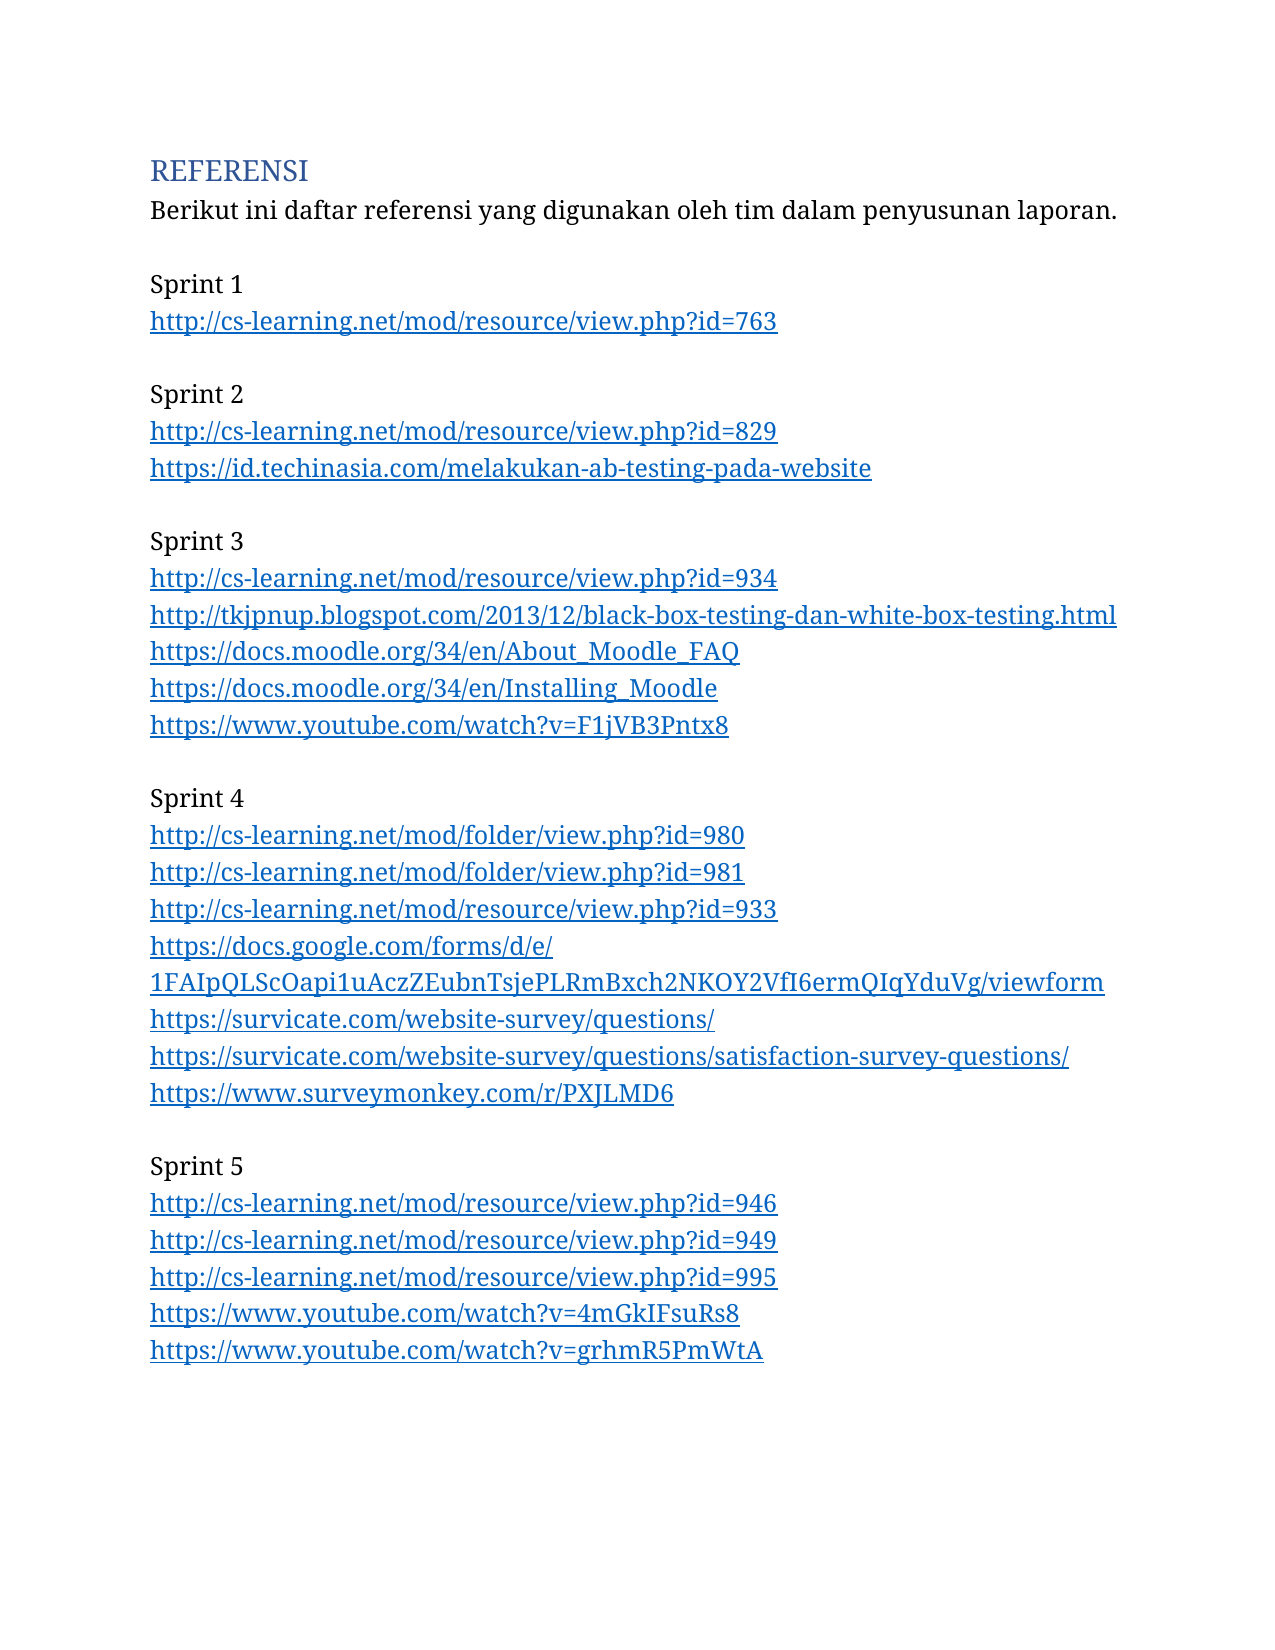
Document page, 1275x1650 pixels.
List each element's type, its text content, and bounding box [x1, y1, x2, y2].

text http://cs-learning.net/mod/folder/view.php?id=981 [150, 855, 1125, 889]
text https://survicate.com/website-survey/questions/satisfaction-survey-questions/ [150, 1038, 1125, 1073]
text http://cs-learning.net/mod/resource/view.php?id=946 [150, 1186, 1125, 1220]
text Sprint 4 [150, 781, 1125, 815]
text http://cs-learning.net/mod/resource/view.php?id=933 [150, 891, 1125, 926]
text https://docs.google.com/forms/d/e/1FAIpQLScOapi1uAczZEubnTsjePLRmBxch2NKOY2VfI6ermQIqYduVg/viewform [150, 928, 1125, 999]
text https://www.youtube.com/watch?v=4mGkIFsuRs8 [150, 1296, 1125, 1330]
text Sprint 5 [150, 1149, 1125, 1183]
text http://cs-learning.net/mod/resource/view.php?id=995 [150, 1259, 1125, 1293]
text https://www.youtube.com/watch?v=F1jVB3Pntx8 [150, 708, 1125, 742]
text https://docs.moodle.org/34/en/About_Moodle_FAQ [150, 634, 1125, 668]
text Sprint 3 [150, 524, 1125, 558]
text http://tkjpnup.blogspot.com/2013/12/black-box-testing-dan-white-box-testing.html [150, 597, 1125, 631]
text Sprint 2 [150, 377, 1125, 411]
text https://docs.moodle.org/34/en/Installing_Moodle [150, 671, 1125, 705]
text http://cs-learning.net/mod/resource/view.php?id=829 [150, 413, 1125, 447]
text http://cs-learning.net/mod/folder/view.php?id=980 [150, 818, 1125, 852]
text Sprint 1 [150, 266, 1125, 300]
text http://cs-learning.net/mod/resource/view.php?id=949 [150, 1222, 1125, 1256]
text Berikut ini daftar referensi yang digunakan oleh tim dalam penyusunan laporan. [150, 193, 1125, 227]
text https://survicate.com/website-survey/questions/ [150, 1002, 1125, 1036]
text http://cs-learning.net/mod/resource/view.php?id=763 [150, 303, 1125, 337]
subtitle REFERENSI [150, 150, 1125, 190]
text https://www.surveymonkey.com/r/PXJLMD6 [150, 1075, 1125, 1109]
text https://id.techinasia.com/melakukan-ab-testing-pada-website [150, 450, 1125, 484]
text http://cs-learning.net/mod/resource/view.php?id=934 [150, 561, 1125, 594]
text https://www.youtube.com/watch?v=grhmR5PmWtA [150, 1333, 1125, 1367]
